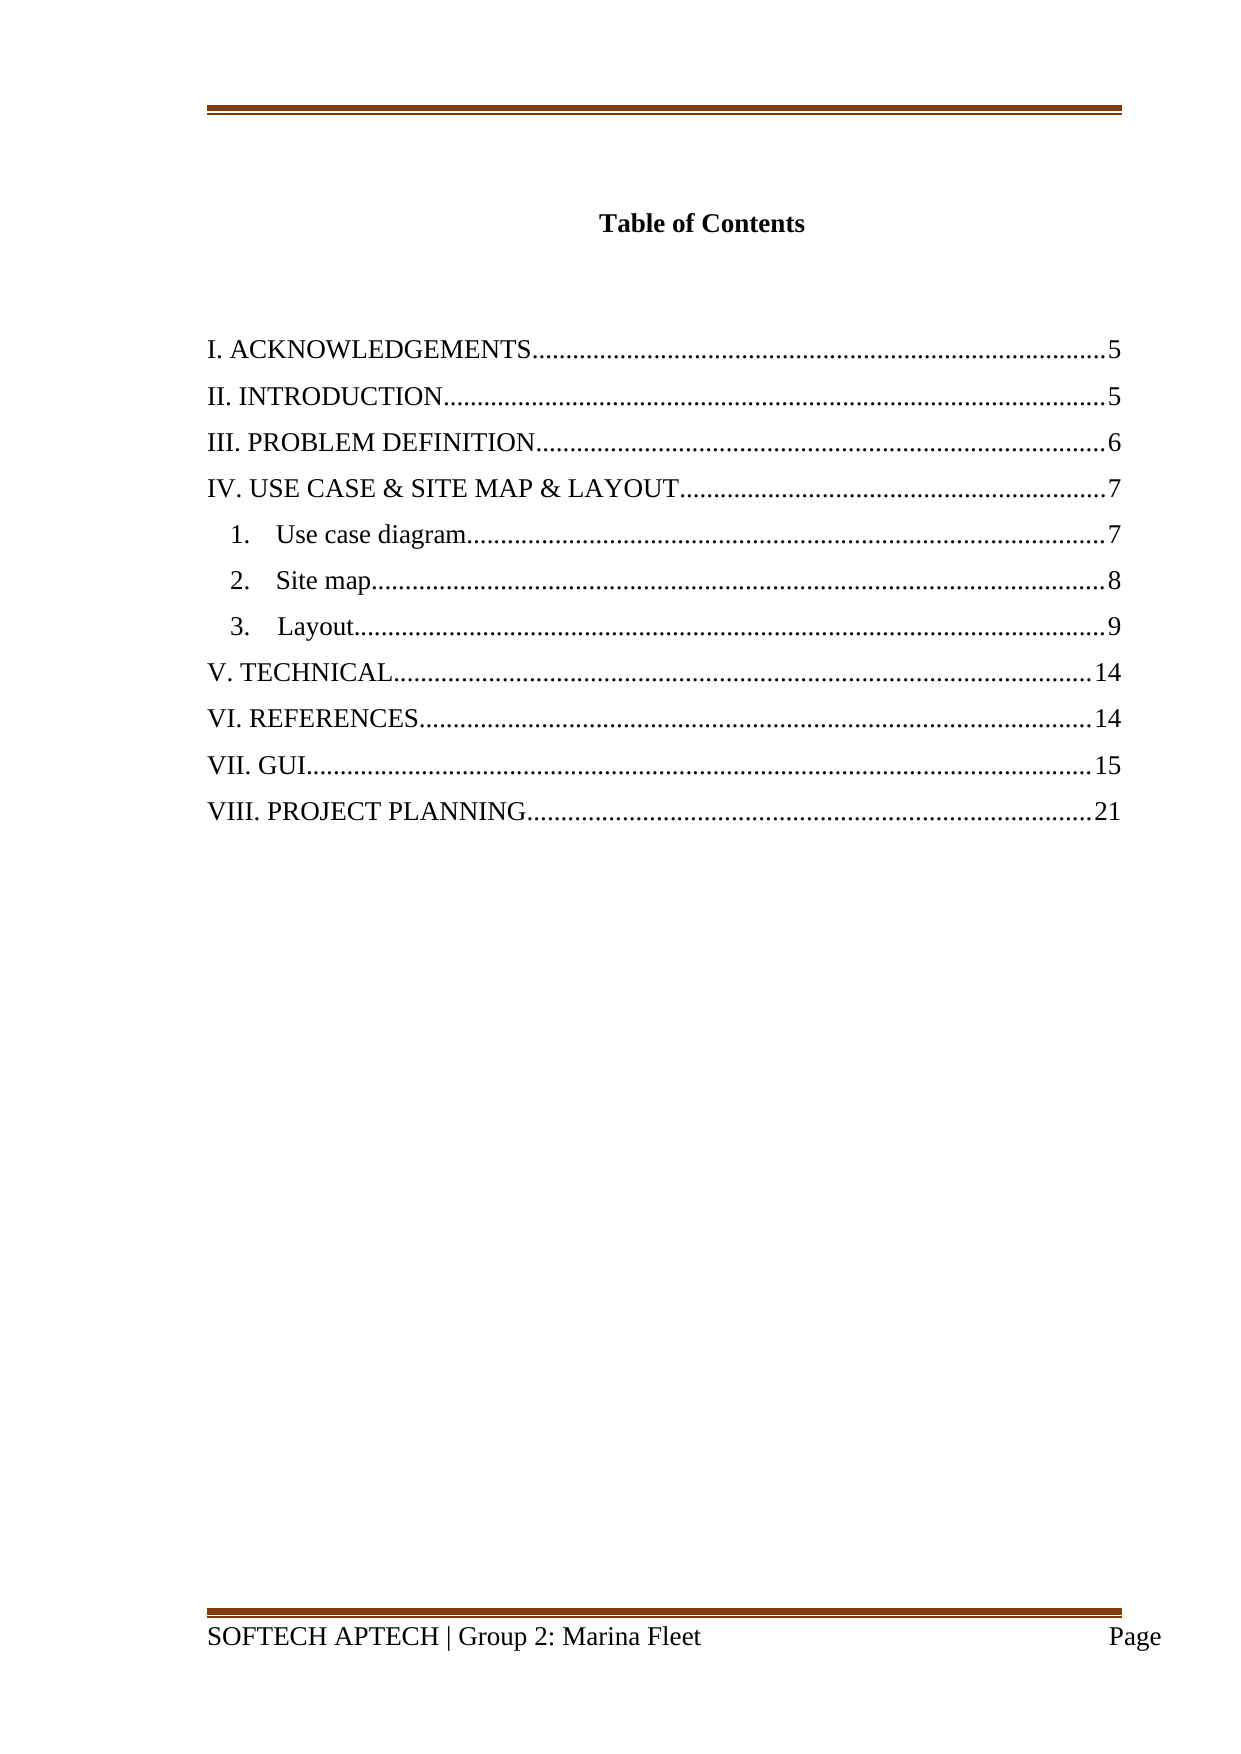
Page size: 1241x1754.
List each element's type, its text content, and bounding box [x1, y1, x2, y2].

text 2. Site map 8 [230, 564, 1122, 595]
text I. ACKNOWLEDGEMENTS 5 [207, 333, 1122, 364]
text Table of Contents [207, 207, 1122, 238]
text V. TECHNICAL 14 [207, 656, 1122, 688]
text VII. GUI 15 [207, 749, 1122, 780]
text VIII. PROJECT PLANNING 21 [207, 795, 1122, 826]
text 3. Layout 9 [230, 610, 1122, 641]
text VI. REFERENCES 14 [207, 703, 1122, 734]
text IV. USE CASE & SITE MAP & LAYOUT 7 [207, 472, 1122, 503]
text III. PROBLEM DEFINITION 6 [207, 426, 1122, 457]
text II. INTRODUCTION 5 [207, 379, 1122, 411]
text 1. Use case diagram 7 [230, 518, 1122, 549]
